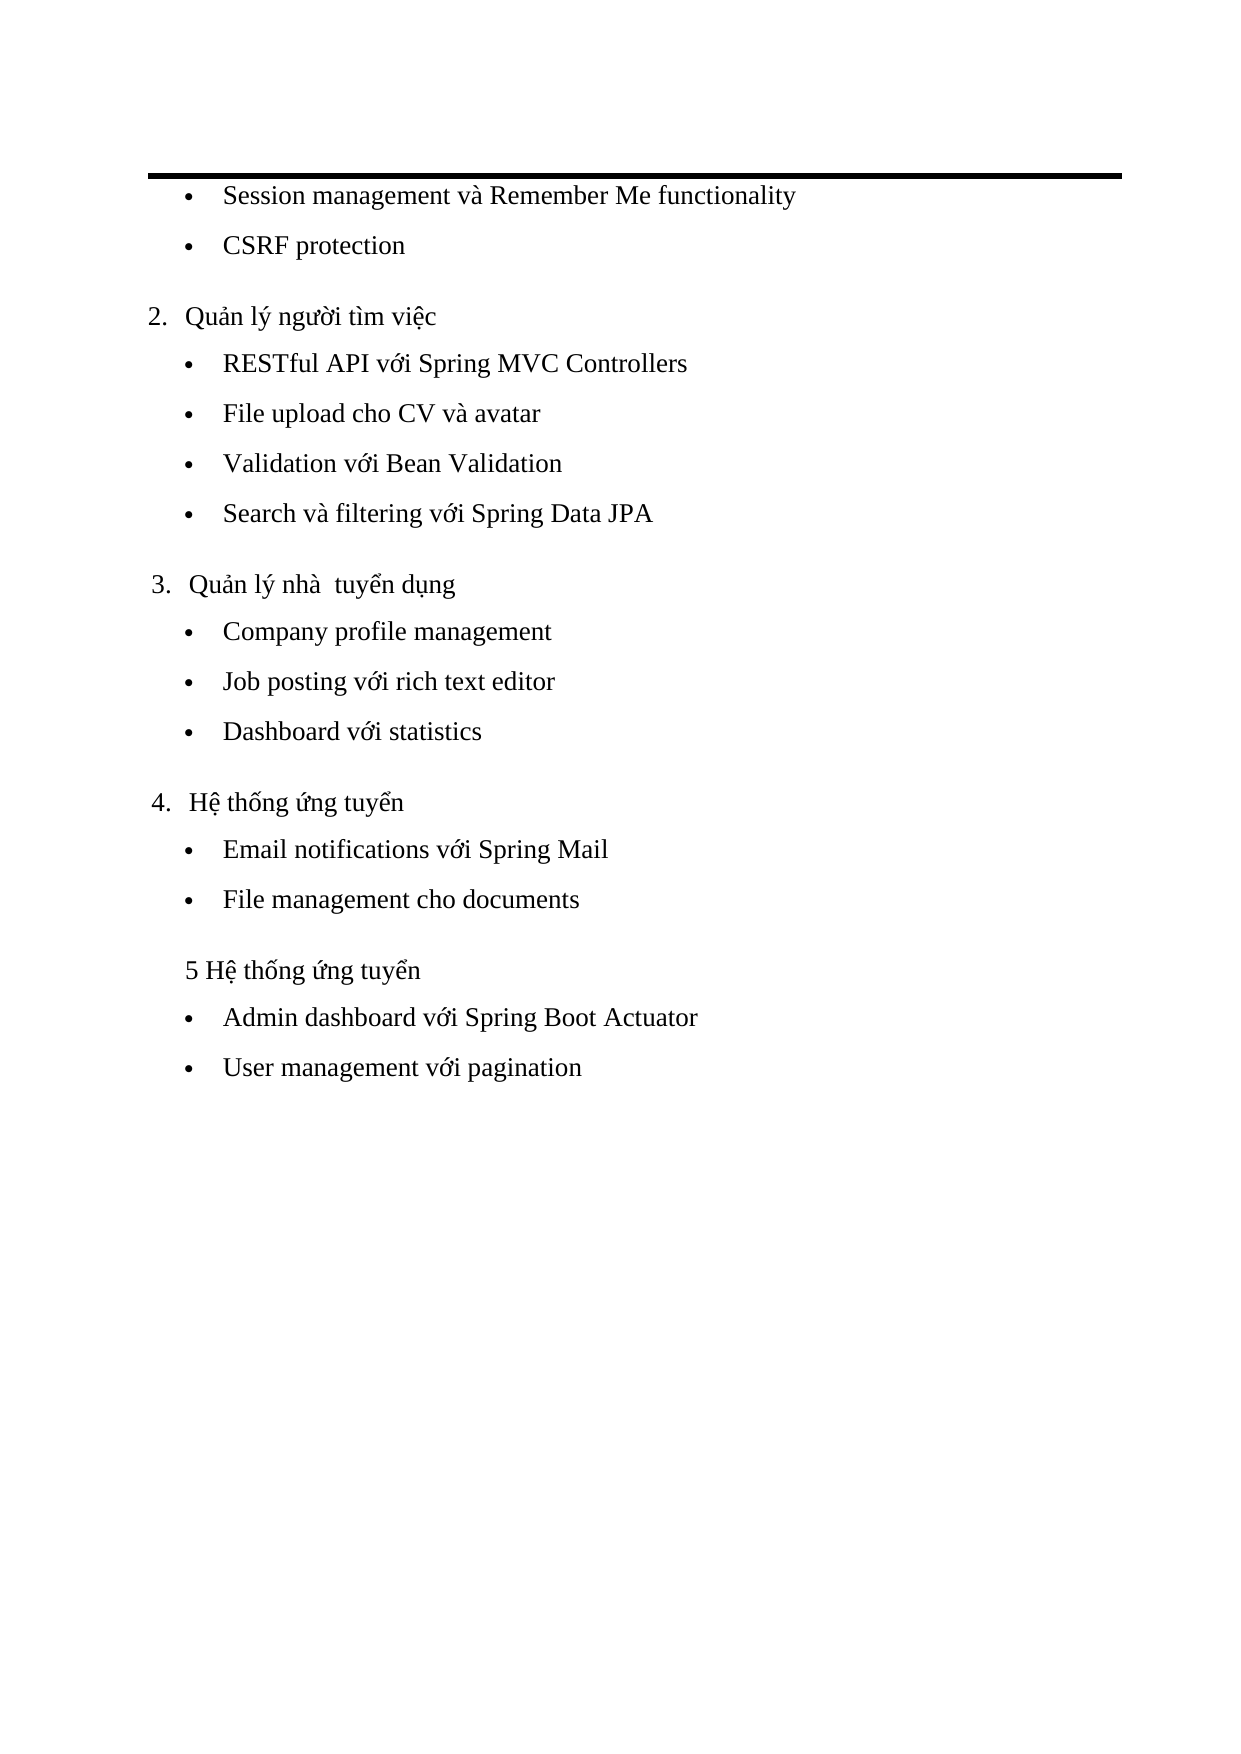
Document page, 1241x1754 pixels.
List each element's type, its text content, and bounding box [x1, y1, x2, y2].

list Search và filtering với Spring Data JPA [185, 497, 1122, 528]
list Validation với Bean Validation [185, 447, 1122, 478]
list Quản lý người tìm việc [148, 300, 1122, 331]
list Email notifications với Spring Mail [185, 833, 1122, 864]
list Dashboard với statistics [185, 716, 1122, 747]
list Company profile management [185, 615, 1122, 646]
text 5 Hệ thống ứng tuyển [185, 954, 1122, 986]
list File upload cho CV và avatar [185, 397, 1122, 428]
list Session management và Remember Me functionality [185, 179, 1122, 210]
list Admin dashboard với Spring Boot Actuator [185, 1001, 1122, 1032]
list User management với pagination [185, 1051, 1122, 1082]
list Quản lý nhà tuyển dụng [151, 568, 1122, 599]
list RESTful API với Spring MVC Controllers [185, 347, 1122, 378]
list Hệ thống ứng tuyển [151, 787, 1122, 818]
list File management cho documents [185, 883, 1122, 914]
list Job posting với rich text editor [185, 665, 1122, 696]
list CSRF protection [185, 229, 1122, 260]
